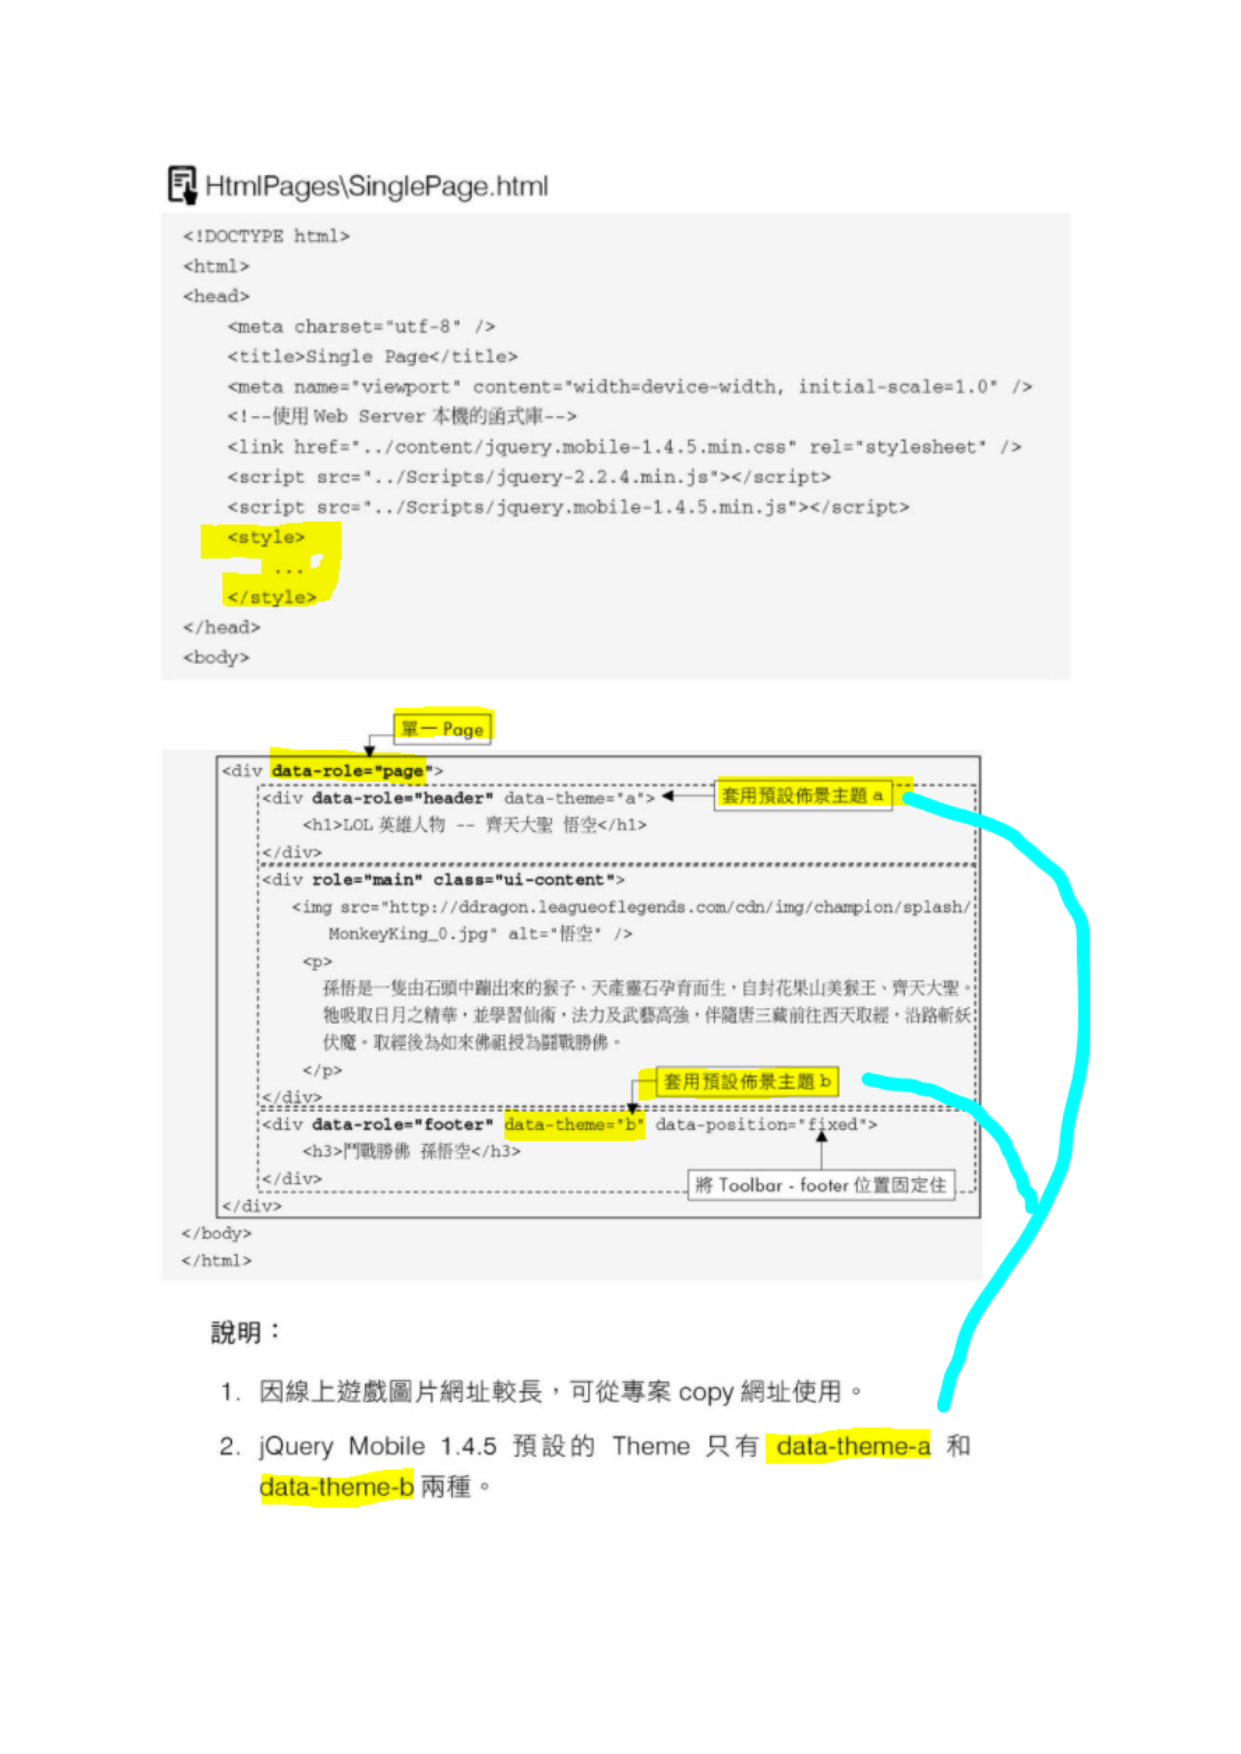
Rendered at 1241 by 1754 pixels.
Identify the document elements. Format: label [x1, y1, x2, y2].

picture [150, 150, 1091, 698]
picture [150, 701, 1091, 1513]
